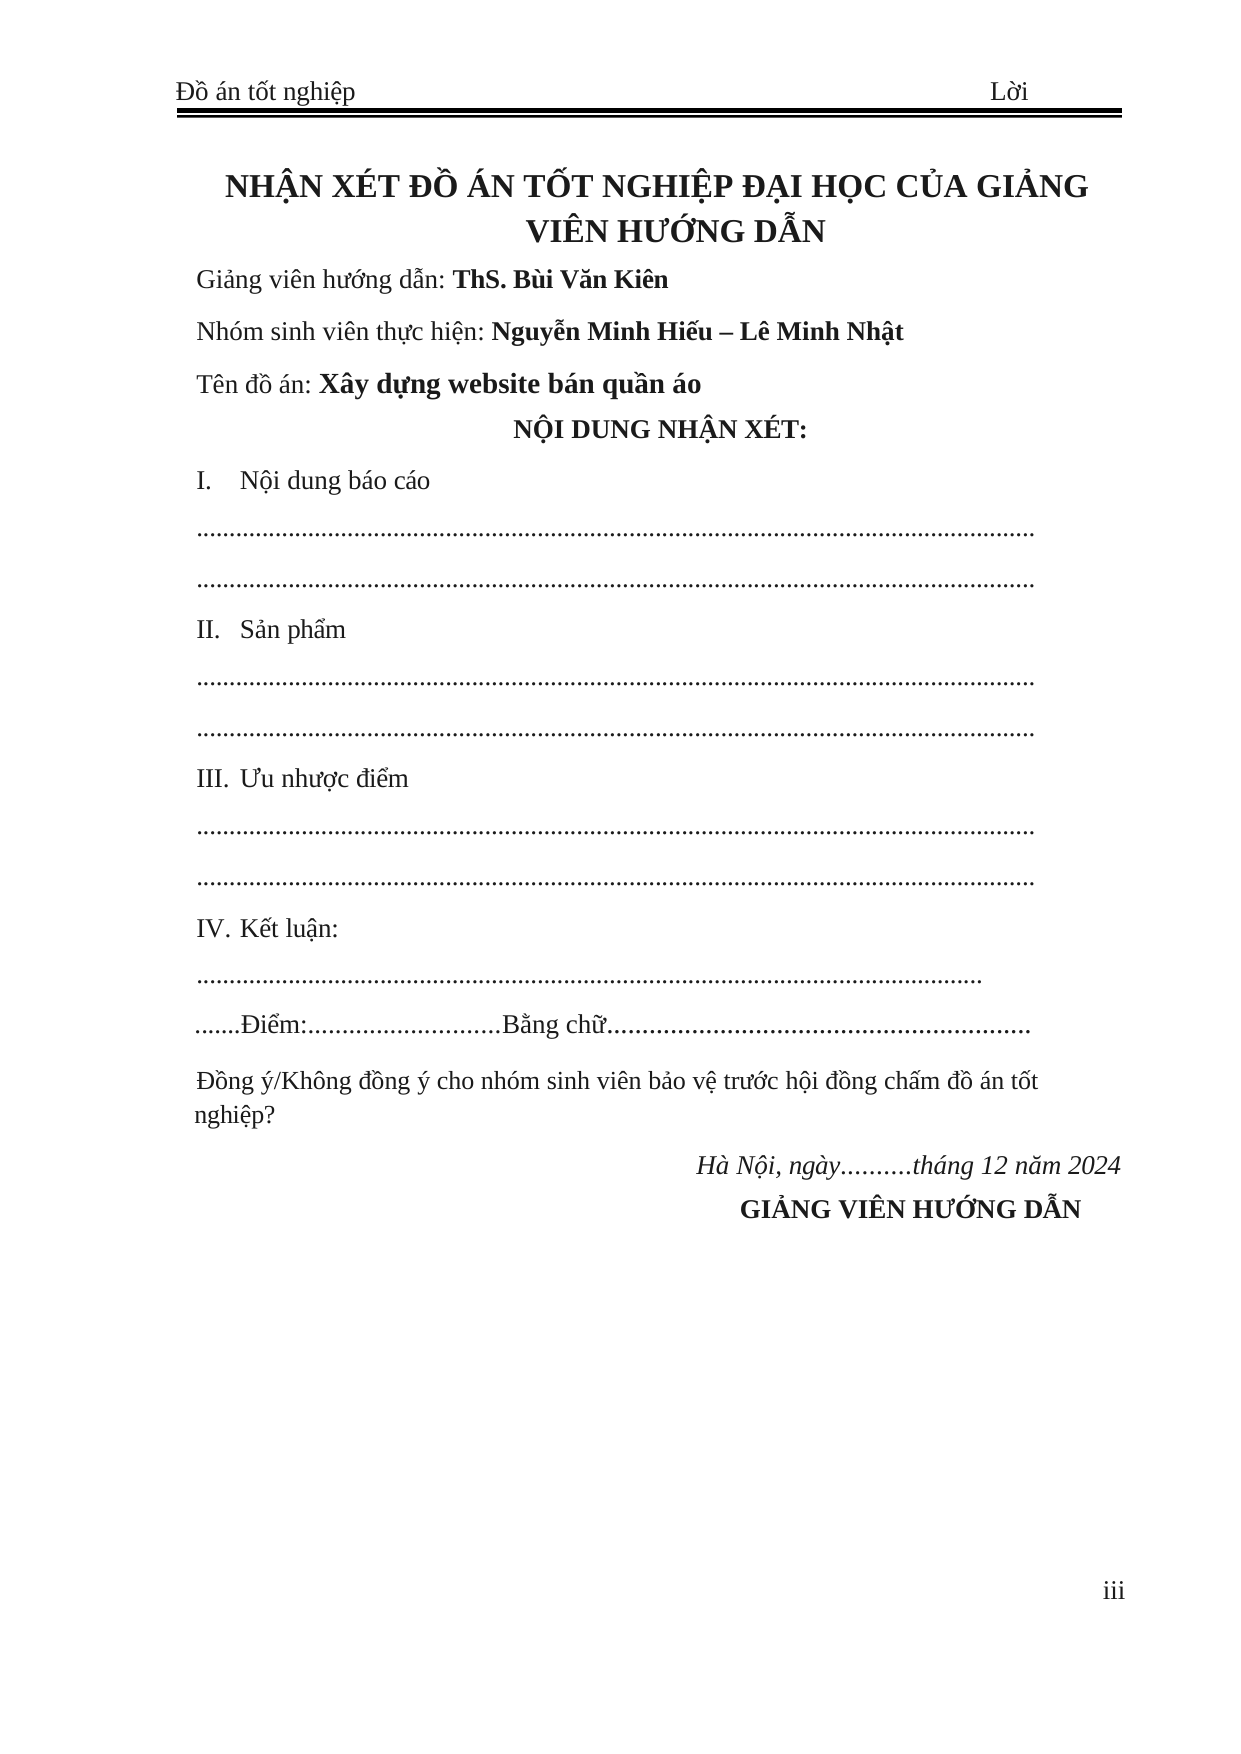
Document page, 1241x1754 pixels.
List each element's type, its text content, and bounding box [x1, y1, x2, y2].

text ................................................................................................................................ [194, 809, 1125, 840]
text ................................................................................................................................ [194, 511, 1125, 542]
text ................................................................................................................................ [194, 562, 1125, 593]
text ................................................................................................................................ [194, 660, 1125, 691]
list Nội dung báo cáo [194, 464, 1157, 495]
list Sản phẩm [194, 613, 1157, 644]
text GIẢNG VIÊN HƯỚNG DẪN [696, 1193, 1125, 1224]
text Tên đồ án: Xây dựng website bán quần áo [194, 366, 1125, 399]
list Ưu nhược điểm [194, 762, 1157, 794]
text ................................................................................................................................ [194, 711, 1125, 742]
text Hà Nội, ngày tháng 12 năm 2024 [696, 1149, 1125, 1180]
text ...............................................................................................................................Điểm: Bằng chữ............................................................ [194, 958, 1035, 1040]
text NỘI DUNG NHẬN XÉT: [194, 413, 1125, 444]
list Kết luận: [194, 912, 1157, 943]
text Nhóm sinh viên thực hiện: Nguyễn Minh Hiếu – Lê Minh Nhật [194, 314, 1125, 346]
text Đồng ý/Không đồng ý cho nhóm sinh viên bảo vệ trước hội đồng chấm đồ án tốt nghiệp? [194, 1065, 1125, 1129]
text Giảng viên hướng dẫn: ThS. Bùi Văn Kiên [194, 263, 1125, 294]
subtitle NHẬN XÉT ĐỒ ÁN TỐT NGHIỆP ĐẠI HỌC CỦA GIẢNG VIÊN HƯỚNG DẪN [189, 167, 1125, 249]
text ................................................................................................................................ [194, 860, 1125, 892]
